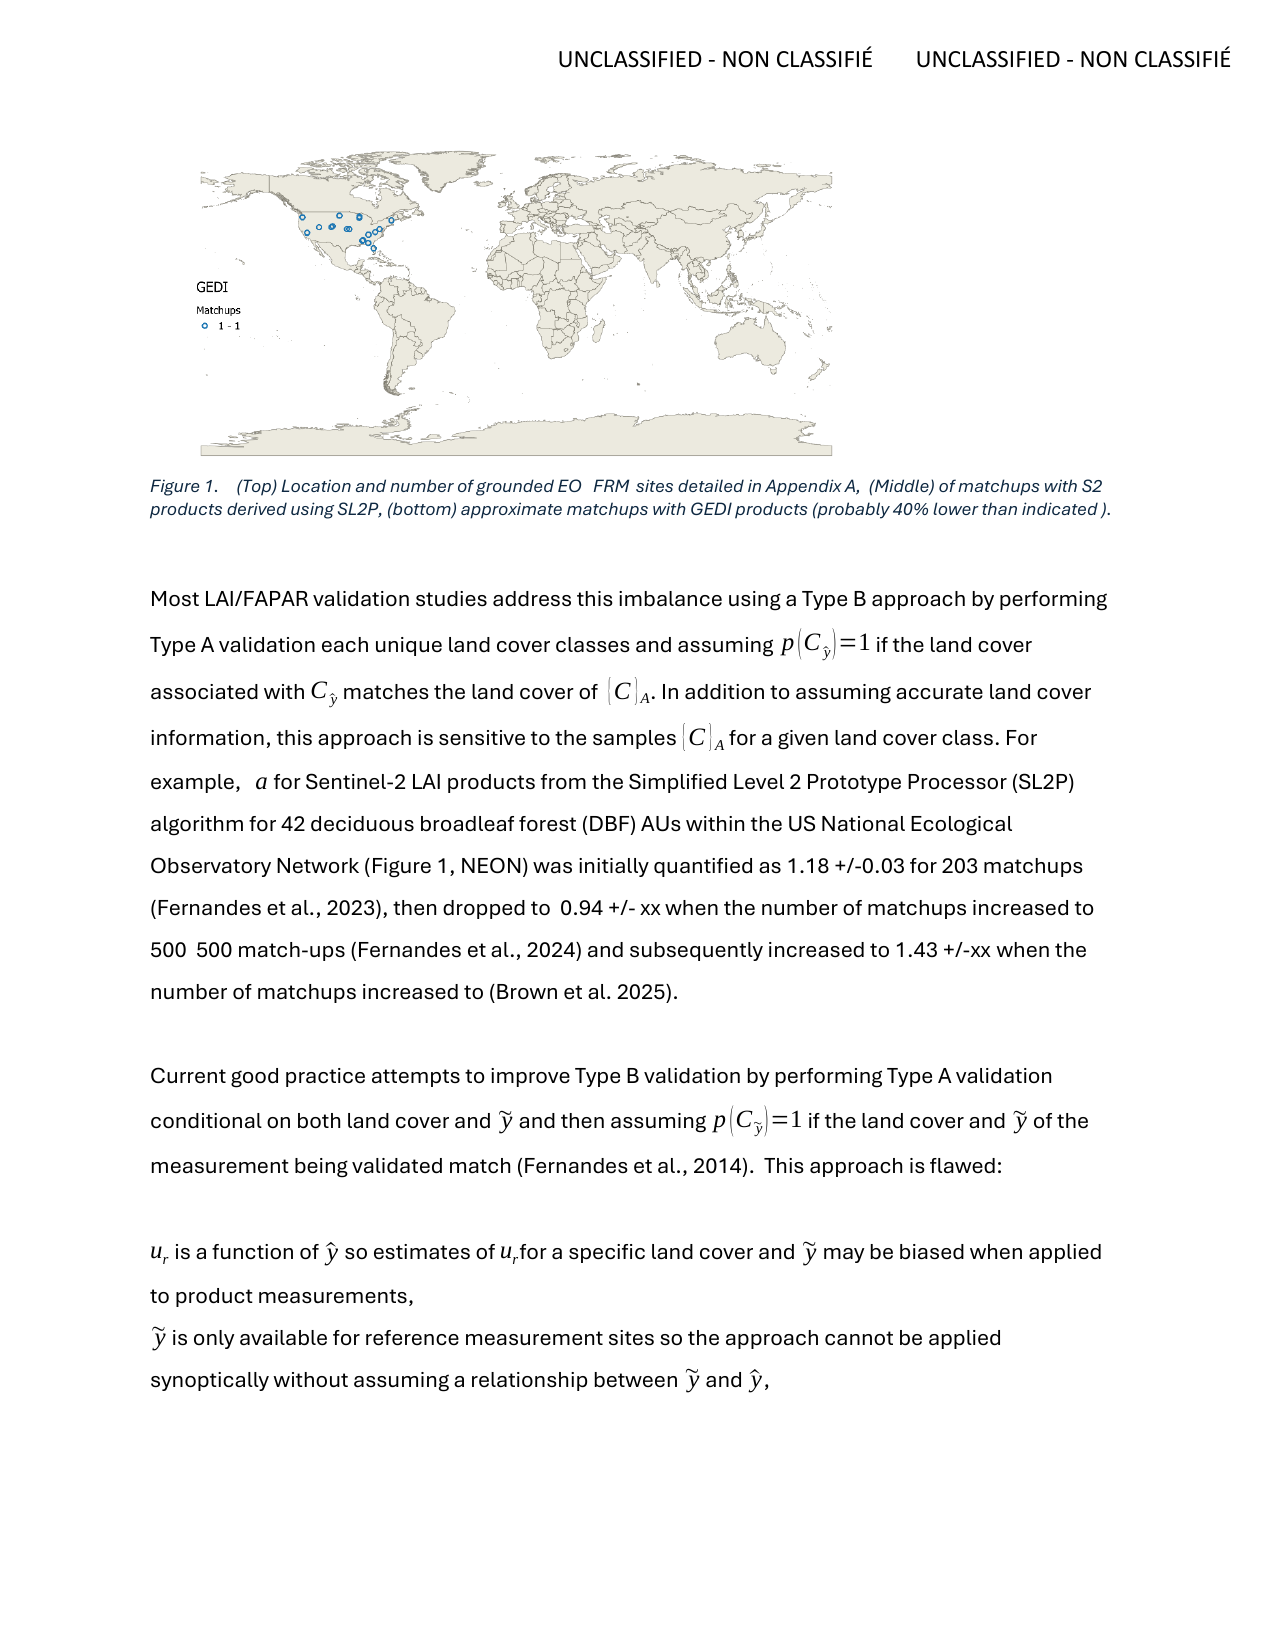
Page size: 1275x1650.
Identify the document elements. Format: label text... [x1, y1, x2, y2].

text is only available for reference measurement sites so the approach cannot be applied synoptically without assuming a relationship between and , [150, 1323, 1125, 1393]
text Most LAI/FAPAR validation studies address this imbalance using a Type B approach by performing Type A validation each unique land cover classes and assuming if the land cover associated with matches the land cover of . In addition to assuming accurate land cover information, this approach is sensitive to the samples for a given land cover class. For example, for Sentinel-2 LAI products from the Simplified Level 2 Prototype Processor (SL2P) algorithm for 42 deciduous broadleaf forest (DBF) AUs within the US National Ecological Observatory Network (Figure 1, NEON) was initially quantified as 1.18 +/-0.03 for 203 matchups (Fernandes et al., 2023), then dropped to 0.94 +/- xx when the number of matchups increased to 500 500 match-ups (Fernandes et al., 2024) and subsequently increased to 1.43 +/-xx when the number of matchups increased to (Brown et al. 2025). [150, 585, 1125, 1006]
text is a function of so estimates of for a specific land cover and may be biased when applied to product measurements, [150, 1236, 1125, 1309]
picture [150, 150, 882, 457]
text Current good practice attempts to improve Type B validation by performing Type A validation conditional on both land cover and and then assuming if the land cover and of the measurement being validated match (Fernandes et al., 2014). This approach is flawed: [150, 1062, 1125, 1180]
